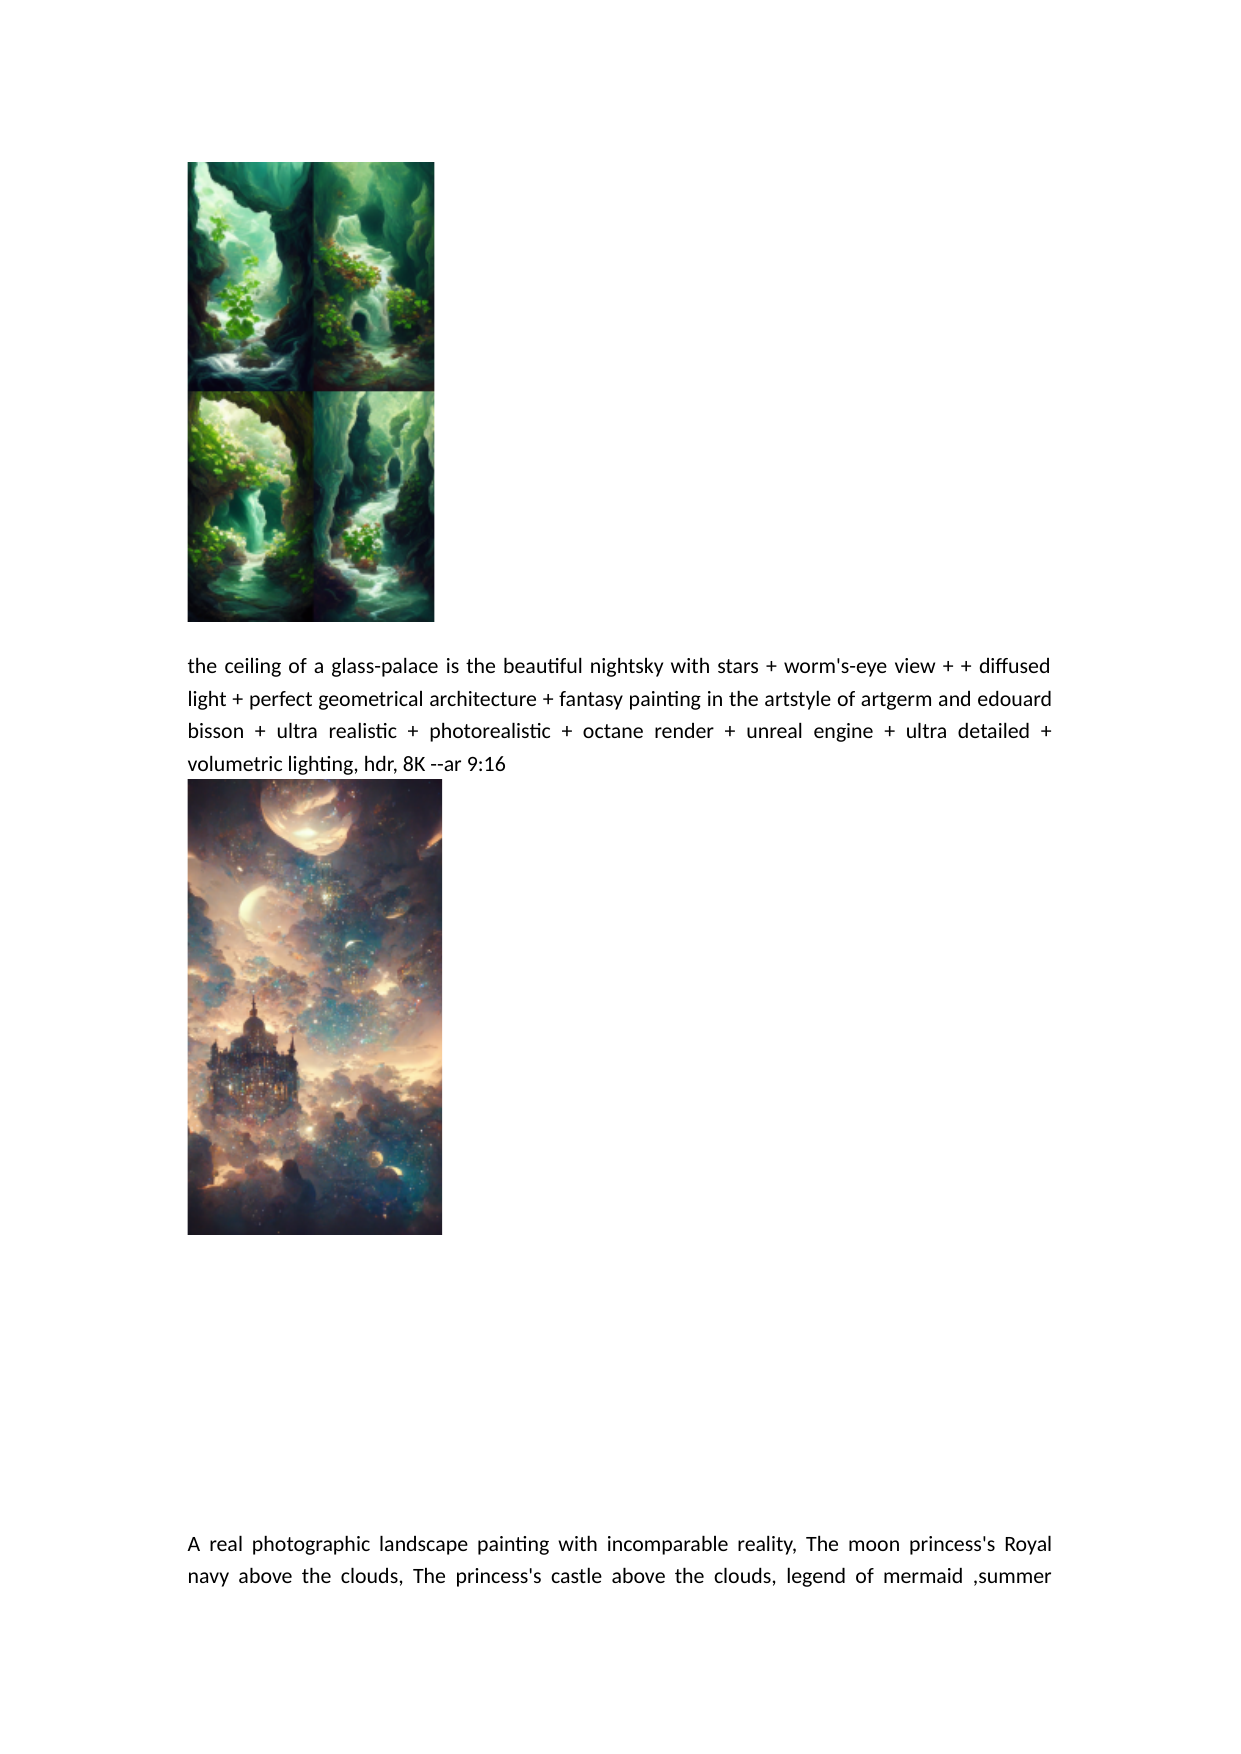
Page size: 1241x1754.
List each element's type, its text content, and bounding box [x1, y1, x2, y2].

text the ceiling of a glass-palace is the beautiful nightsky with stars + worm's-eye view + + diffused light + perfect geometrical architecture + fantasy painting in the artstyle of artgerm and edouard bisson + ultra realistic + photorealistic + octane render + unreal engine + ultra detailed + volumetric lighting, hdr, 8K --ar 9:16 [187, 649, 1053, 779]
picture [187, 162, 435, 622]
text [187, 1527, 1053, 1592]
picture [187, 779, 443, 1235]
